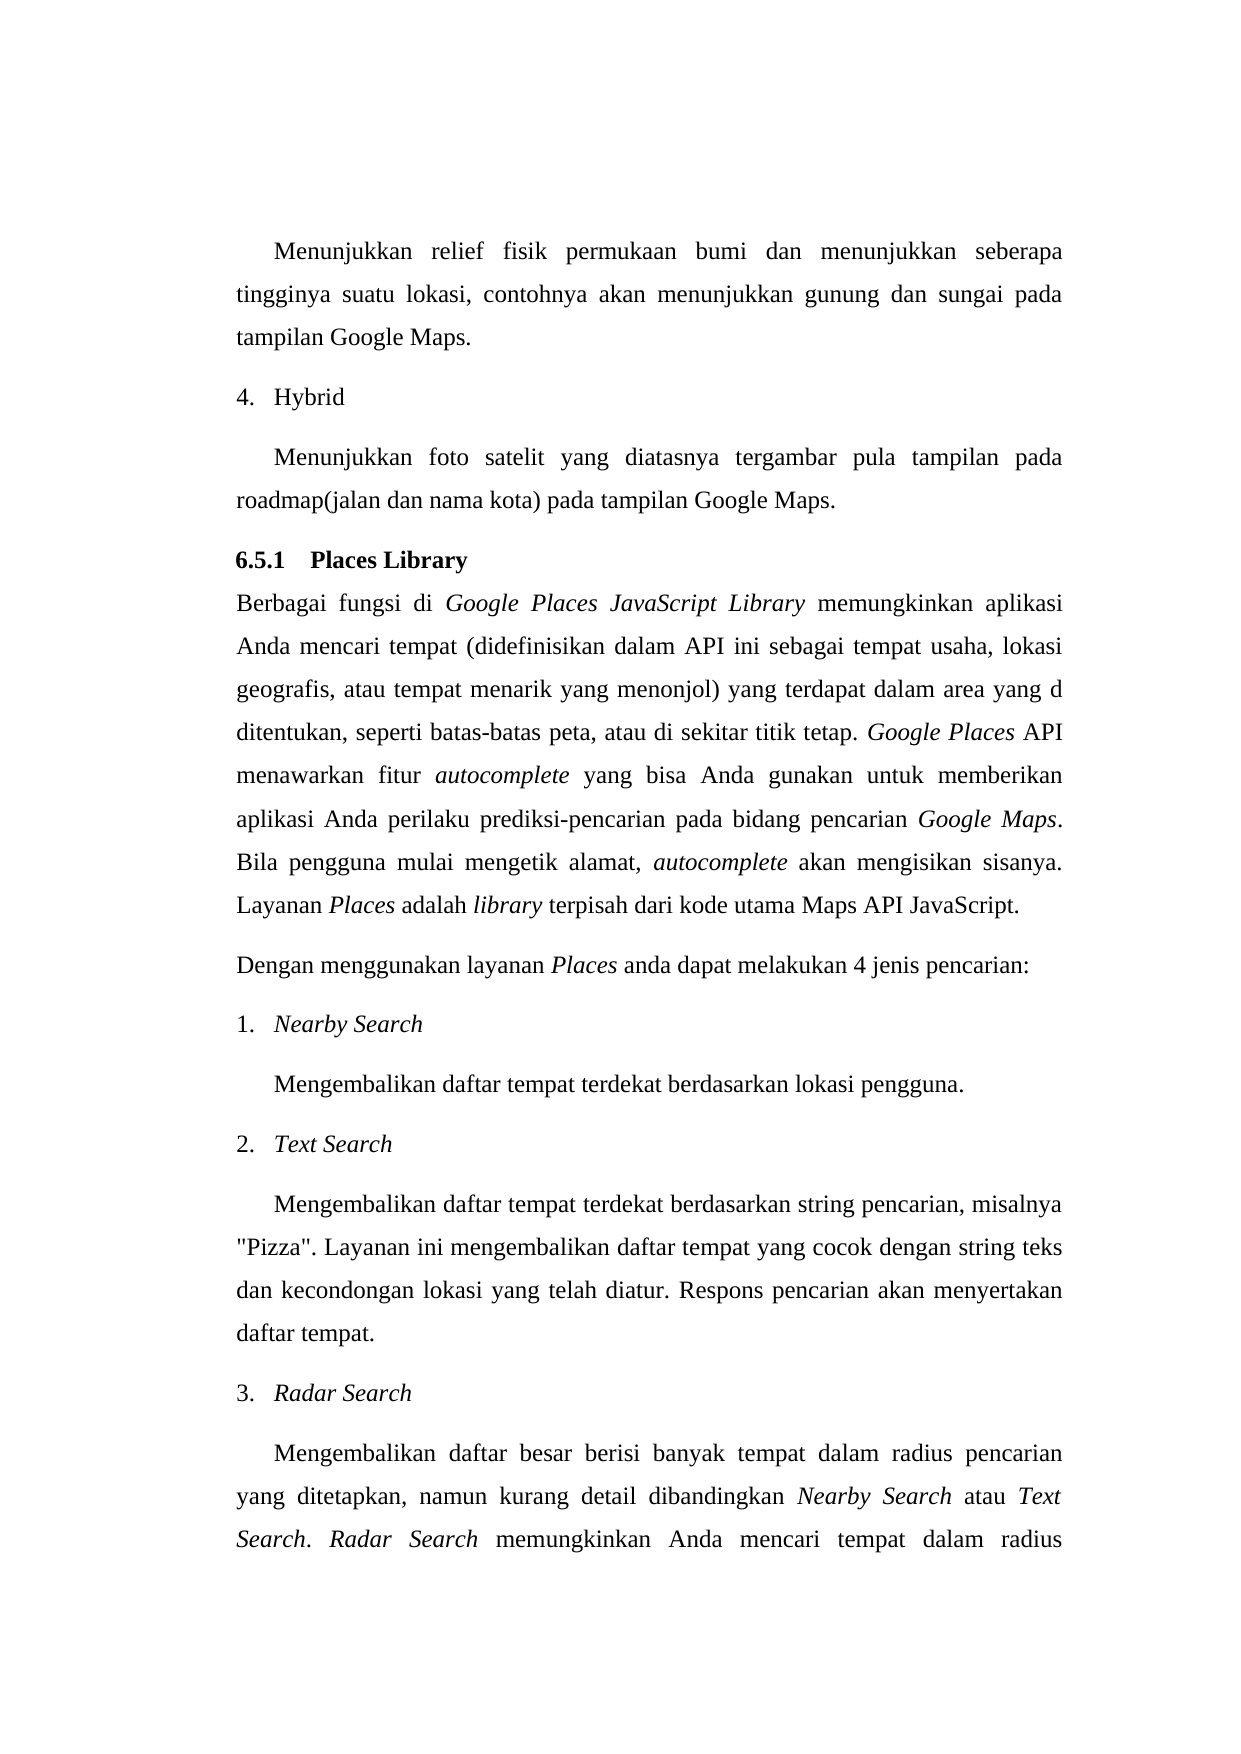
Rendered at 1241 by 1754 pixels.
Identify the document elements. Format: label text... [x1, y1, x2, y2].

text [236, 1438, 1063, 1553]
text Berbagai fungsi di Google Places JavaScript Library memungkinkan aplikasi Anda mencari tempat (didefinisikan dalam API ini sebagai tempat usaha, lokasi geografis, atau tempat menarik yang menonjol) yang terdapat dalam area yang d ditentukan, seperti batas-batas peta, atau di sekitar titik tetap. Google Places API menawarkan fitur autocomplete yang bisa Anda gunakan untuk memberikan aplikasi Anda perilaku prediksi-pencarian pada bidang pencarian Google Maps. Bila pengguna mulai mengetik alamat, autocomplete akan mengisikan sisanya. Layanan Places adalah library terpisah dari kode utama Maps API JavaScript. [236, 588, 1063, 919]
list Text Search [236, 1129, 1063, 1158]
text Menunjukkan foto satelit yang diatasnya tergambar pula tampilan pada roadmap(jalan dan nama kota) pada tampilan Google Maps. [236, 442, 1063, 514]
list Radar Search [236, 1378, 1063, 1407]
text Mengembalikan daftar tempat terdekat berdasarkan string pencarian, misalnya "Pizza". Layanan ini mengembalikan daftar tempat yang cocok dengan string teks dan kecondongan lokasi yang telah diatur. Respons pencarian akan menyertakan daftar tempat. [236, 1189, 1063, 1347]
list Hybrid [236, 382, 1063, 411]
text Mengembalikan daftar tempat terdekat berdasarkan lokasi pengguna. [236, 1069, 1063, 1098]
text Dengan menggunakan layanan Places anda dapat melakukan 4 jenis pencarian: [236, 950, 1063, 978]
text Menunjukkan relief fisik permukaan bumi dan menunjukkan seberapa tingginya suatu lokasi, contohnya akan menunjukkan gunung dan sungai pada tampilan Google Maps. [236, 236, 1063, 351]
list Nearby Search [236, 1009, 1063, 1038]
subtitle Places Library [235, 545, 1063, 574]
